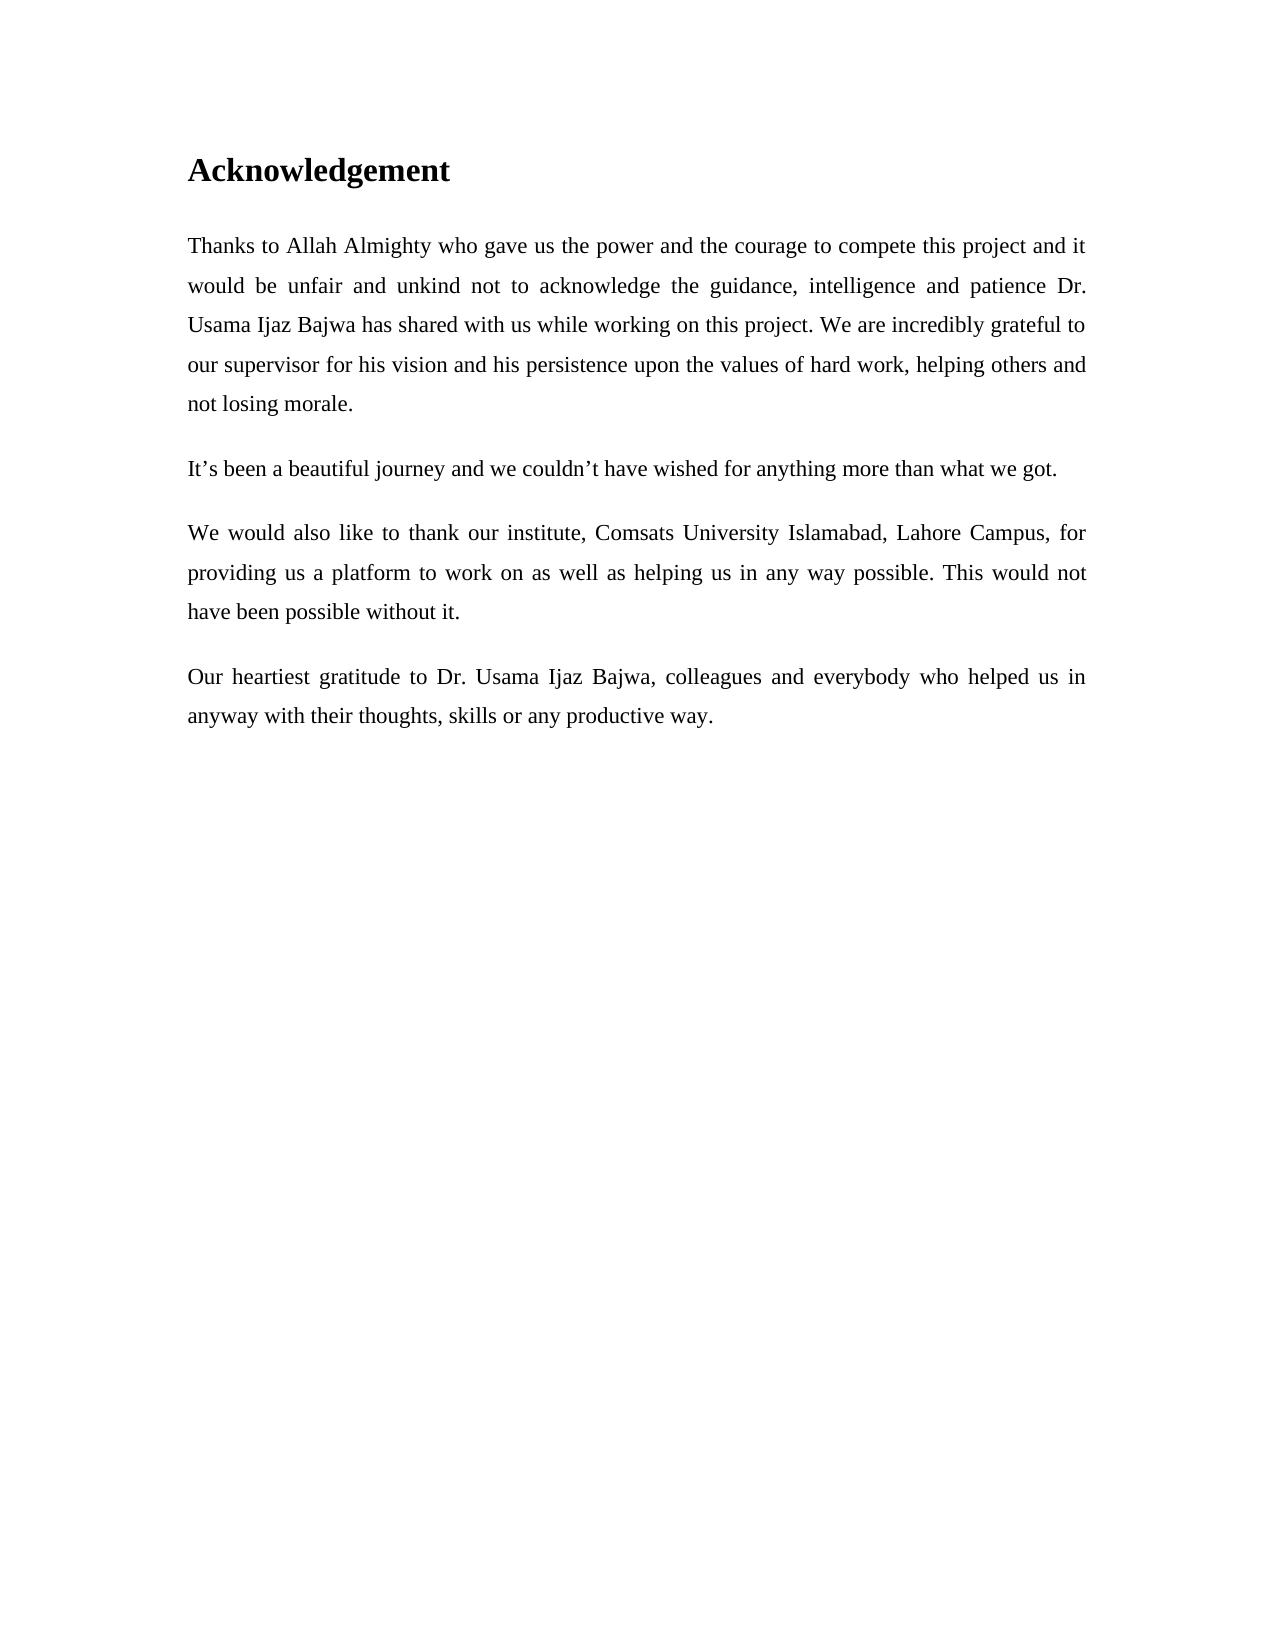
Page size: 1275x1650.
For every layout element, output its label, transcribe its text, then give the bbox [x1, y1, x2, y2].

text Our heartiest gratitude to Dr. Usama Ijaz Bajwa, colleagues and everybody who helped us in anyway with their thoughts, skills or any productive way. [187, 663, 1088, 729]
text We would also like to thank our institute, Comsats University Islamabad, Lahore Campus, for providing us a platform to work on as well as helping us in any way possible. This would not have been possible without it. [187, 519, 1088, 625]
text Thanks to Allah Almighty who gave us the power and the courage to compete this project and it would be unfair and unkind not to acknowledge the guidance, intelligence and patience Dr. Usama Ijaz Bajwa has shared with us while working on this project. We are incredibly grateful to our supervisor for his vision and his persistence upon the values of hard work, helping others and not losing morale. [187, 232, 1088, 417]
text Acknowledgement [187, 150, 1088, 188]
text It’s been a beautiful journey and we couldn’t have wished for anything more than what we got. [187, 455, 1088, 481]
